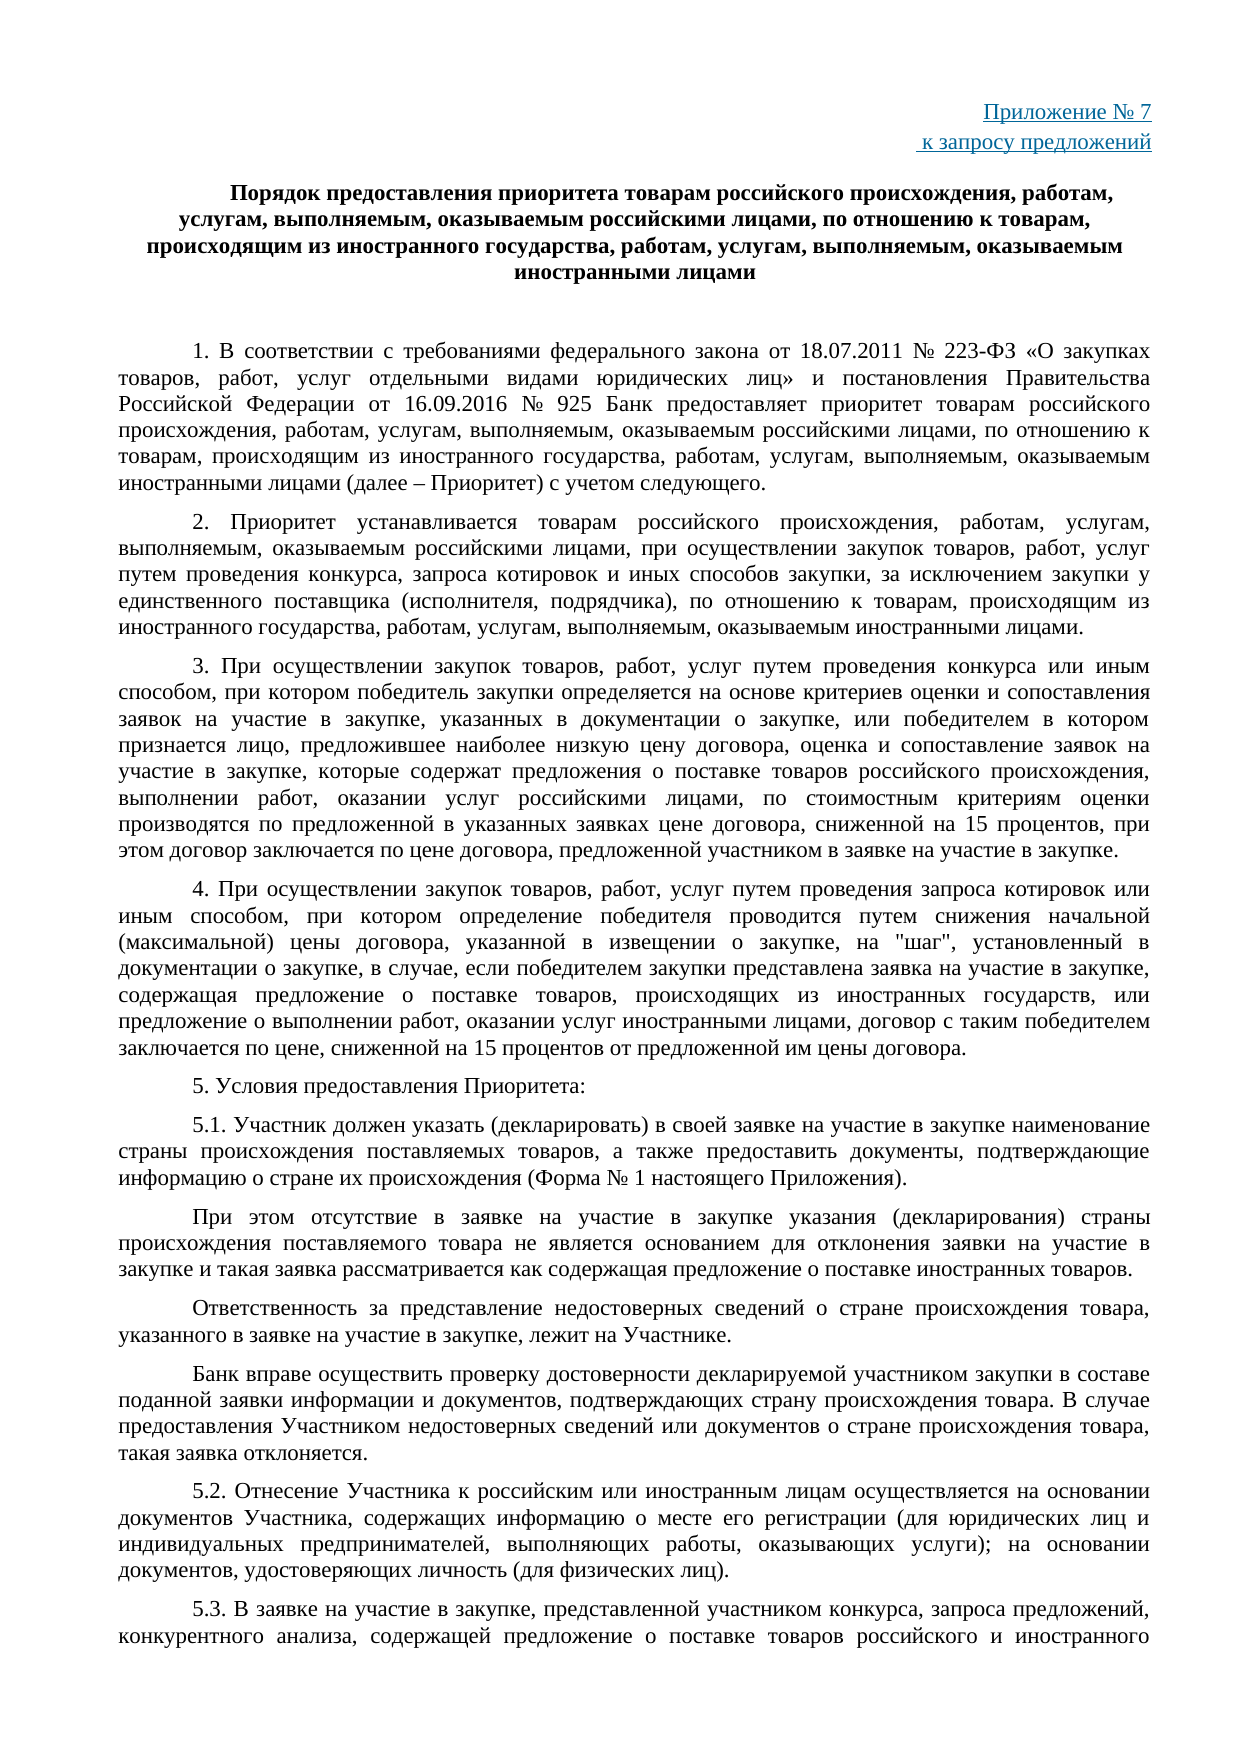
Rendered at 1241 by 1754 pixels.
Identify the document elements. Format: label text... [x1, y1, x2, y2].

text 1. В соответствии с требованиями федерального закона от 18.07.2011 № 223-ФЗ «О закупках товаров, работ, услуг отдельными видами юридических лиц» и постановления Правительства Российской Федерации от 16.09.2016 № 925 Банк предоставляет приоритет товарам российского происхождения, работам, услугам, выполняемым, оказываемым российскими лицами, по отношению к товарам, происходящим из иностранного государства, работам, услугам, выполняемым, оказываемым иностранными лицами (далее – Приоритет) с учетом следующего. [118, 337, 1152, 495]
text Ответственность за представление недостоверных сведений о стране происхождения товара, указанного в заявке на участие в закупке, лежит на Участнике. [118, 1294, 1152, 1347]
text Порядок предоставления приоритета товарам российского происхождения, работам, услугам, выполняемым, оказываемым российскими лицами, по отношению к товарам, происходящим из иностранного государства, работам, услугам, выполняемым, оказываемым иностранными лицами [118, 179, 1152, 284]
text 2. Приоритет устанавливается товарам российского происхождения, работам, услугам, выполняемым, оказываемым российскими лицами, при осуществлении закупок товаров, работ, услуг путем проведения конкурса, запроса котировок и иных способов закупки, за исключением закупки у единственного поставщика (исполнителя, подрядчика), по отношению к товарам, происходящим из иностранного государства, работам, услугам, выполняемым, оказываемым иностранными лицами. [118, 508, 1152, 639]
text Приложение № 7 к запросу предложений [118, 98, 1152, 154]
text 5.2. Отнесение Участника к российским или иностранным лицам осуществляется на основании документов Участника, содержащих информацию о месте его регистрации (для юридических лиц и индивидуальных предпринимателей, выполняющих работы, оказывающих услуги); на основании документов, удостоверяющих личность (для физических лиц). [118, 1477, 1152, 1583]
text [118, 1595, 1152, 1648]
text 5.1. Участник должен указать (декларировать) в своей заявке на участие в закупке наименование страны происхождения поставляемых товаров, а также предоставить документы, подтверждающие информацию о стране их происхождения (Форма № 1 настоящего Приложения). [118, 1111, 1152, 1190]
text При этом отсутствие в заявке на участие в закупке указания (декларирования) страны происхождения поставляемого товара не является основанием для отклонения заявки на участие в закупке и такая заявка рассматривается как содержащая предложение о поставке иностранных товаров. [118, 1203, 1152, 1282]
text 3. При осуществлении закупок товаров, работ, услуг путем проведения конкурса или иным способом, при котором победитель закупки определяется на основе критериев оценки и сопоставления заявок на участие в закупке, указанных в документации о закупке, или победителем в котором признается лицо, предложившее наиболее низкую цену договора, оценка и сопоставление заявок на участие в закупке, которые содержат предложения о поставке товаров российского происхождения, выполнении работ, оказании услуг российскими лицами, по стоимостным критериям оценки производятся по предложенной в указанных заявках цене договора, сниженной на 15 процентов, при этом договор заключается по цене договора, предложенной участником в заявке на участие в закупке. [118, 652, 1152, 863]
text 4. При осуществлении закупок товаров, работ, услуг путем проведения запроса котировок или иным способом, при котором определение победителя проводится путем снижения начальной (максимальной) цены договора, указанной в извещении о закупке, на "шаг", установленный в документации о закупке, в случае, если победителем закупки представлена заявка на участие в закупке, содержащая предложение о поставке товаров, происходящих из иностранных государств, или предложение о выполнении работ, оказании услуг иностранными лицами, договор с таким победителем заключается по цене, сниженной на 15 процентов от предложенной им цены договора. [118, 875, 1152, 1060]
text 5. Условия предоставления Приоритета: [118, 1072, 1152, 1099]
text Банк вправе осуществить проверку достоверности декларируемой участником закупки в составе поданной заявки информации и документов, подтверждающих страну происхождения товара. В случае предоставления Участником недостоверных сведений или документов о стране происхождения товара, такая заявка отклоняется. [118, 1359, 1152, 1465]
